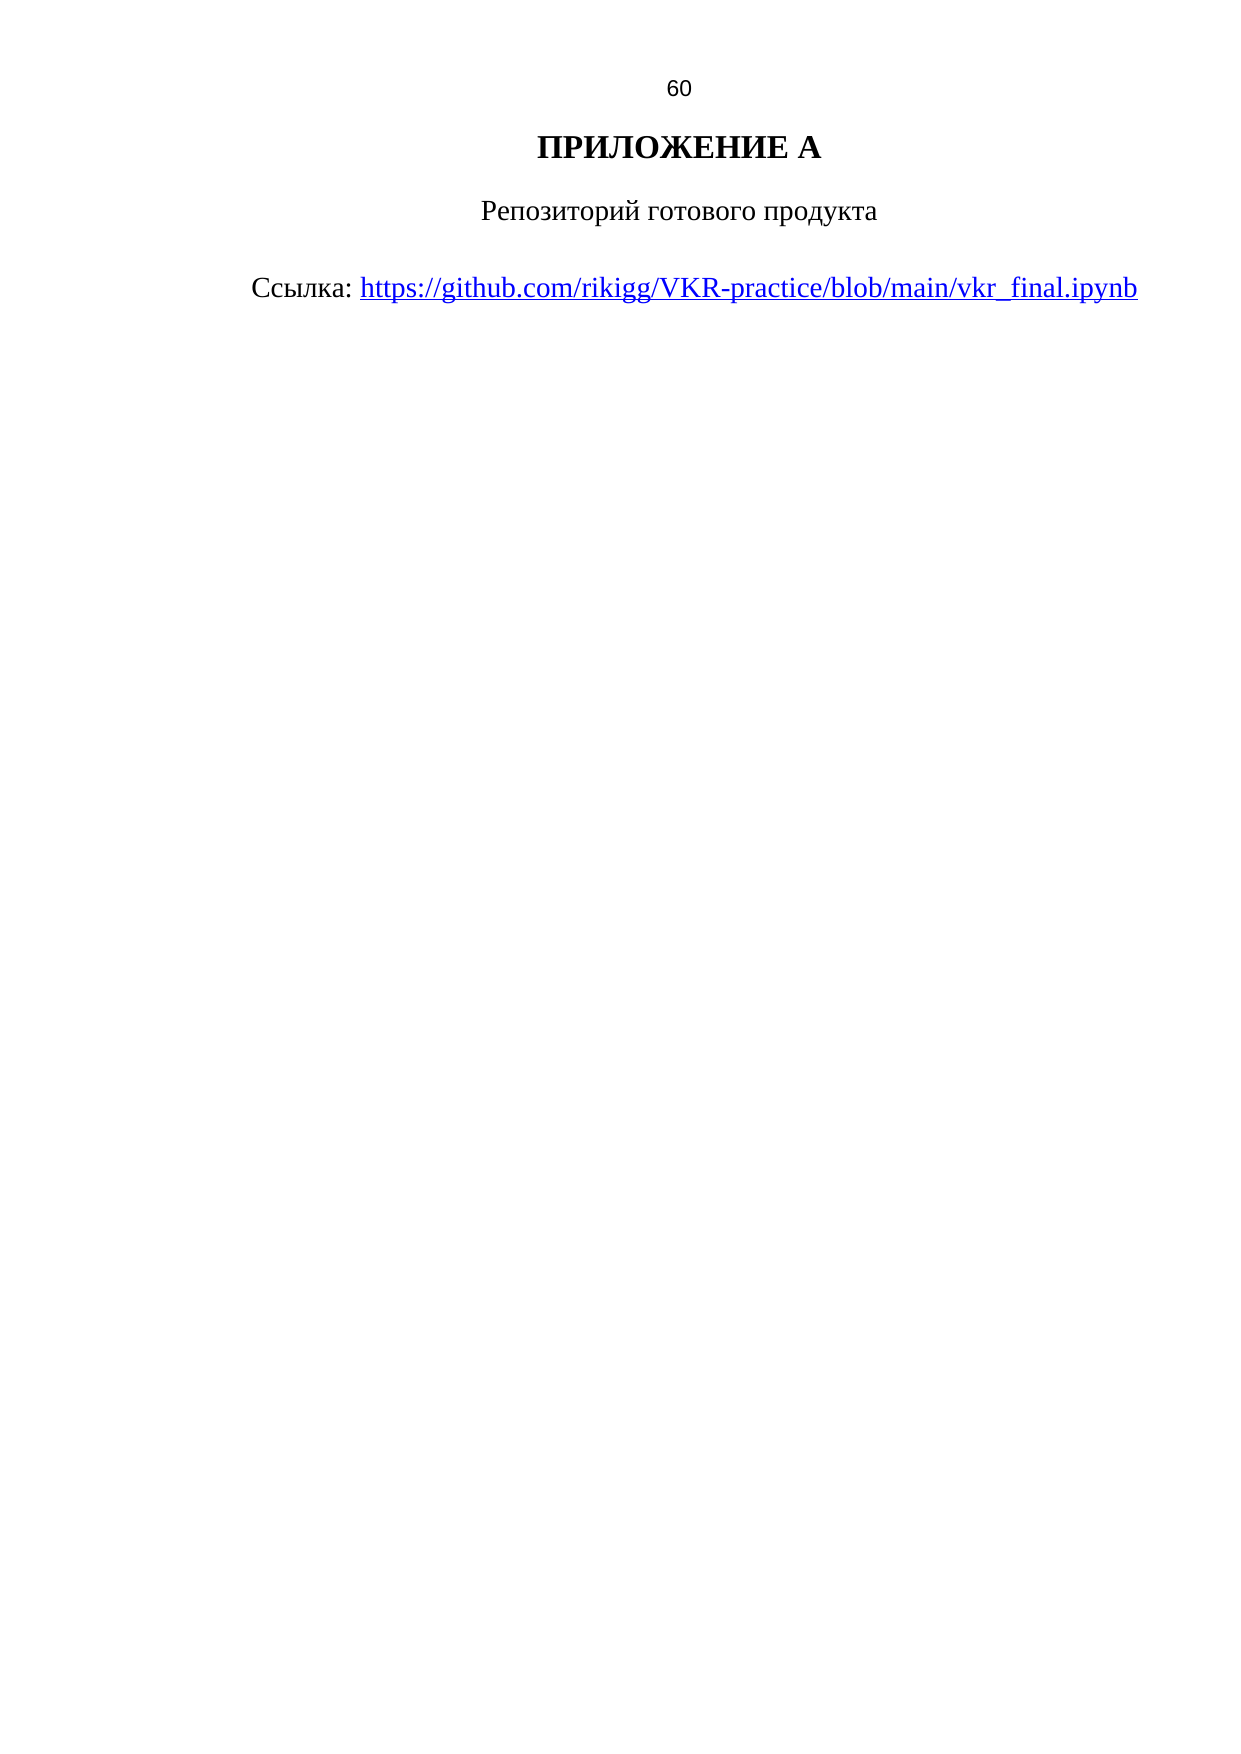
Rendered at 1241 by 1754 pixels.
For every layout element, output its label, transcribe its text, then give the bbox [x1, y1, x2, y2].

text Репозиторий готового продукта [177, 193, 1181, 226]
text ПРИЛОЖЕНИЕ А [177, 128, 1181, 166]
text Ссылка: https://github.com/rikigg/VKR-practice/blob/main/vkr_final.ipynb [177, 270, 1181, 303]
